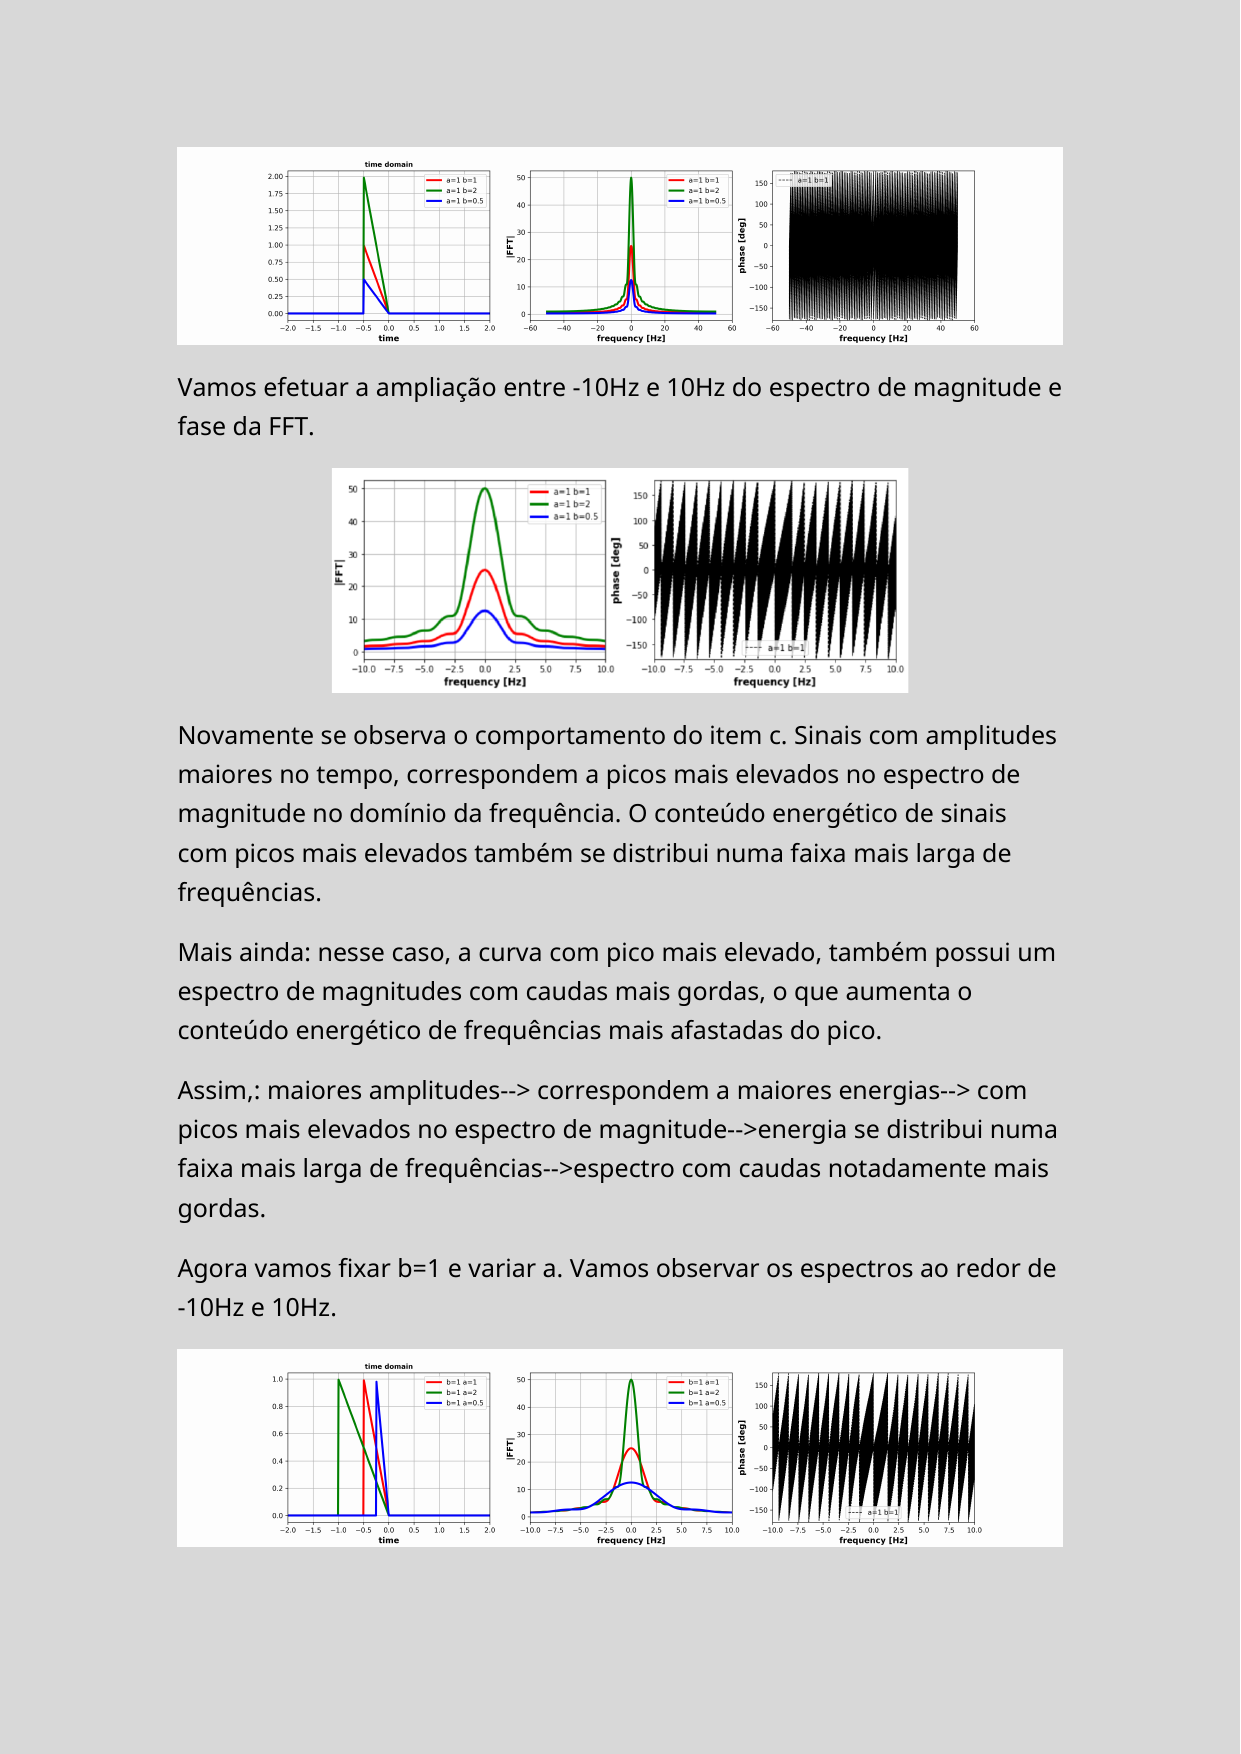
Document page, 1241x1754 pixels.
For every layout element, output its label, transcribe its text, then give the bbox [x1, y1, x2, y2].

text Assim,: maiores amplitudes--> correspondem a maiores energias--> com picos mais elevados no espectro de magnitude-->energia se distribui numa faixa mais larga de frequências-->espectro com caudas notadamente mais gordas. [177, 1073, 1063, 1224]
picture [331, 468, 909, 693]
text Novamente se observa o comportamento do item c. Sinais com amplitudes maiores no tempo, correspondem a picos mais elevados no espectro de magnitude no domínio da frequência. O conteúdo energético de sinais com picos mais elevados também se distribui numa faixa mais larga de frequências. [177, 718, 1063, 908]
text Mais ainda: nesse caso, a curva com pico mais elevado, também possui um espectro de magnitudes com caudas mais gordas, o que aumenta o conteúdo energético de frequências mais afastadas do pico. [177, 934, 1063, 1047]
text Vamos efetuar a ampliação entre -10Hz e 10Hz do espectro de magnitude e fase da FFT. [177, 370, 1063, 443]
picture [177, 147, 1063, 345]
text Agora vamos fixar b=1 e variar a. Vamos observar os espectros ao redor de -10Hz e 10Hz. [177, 1250, 1063, 1323]
picture [177, 1349, 1063, 1547]
